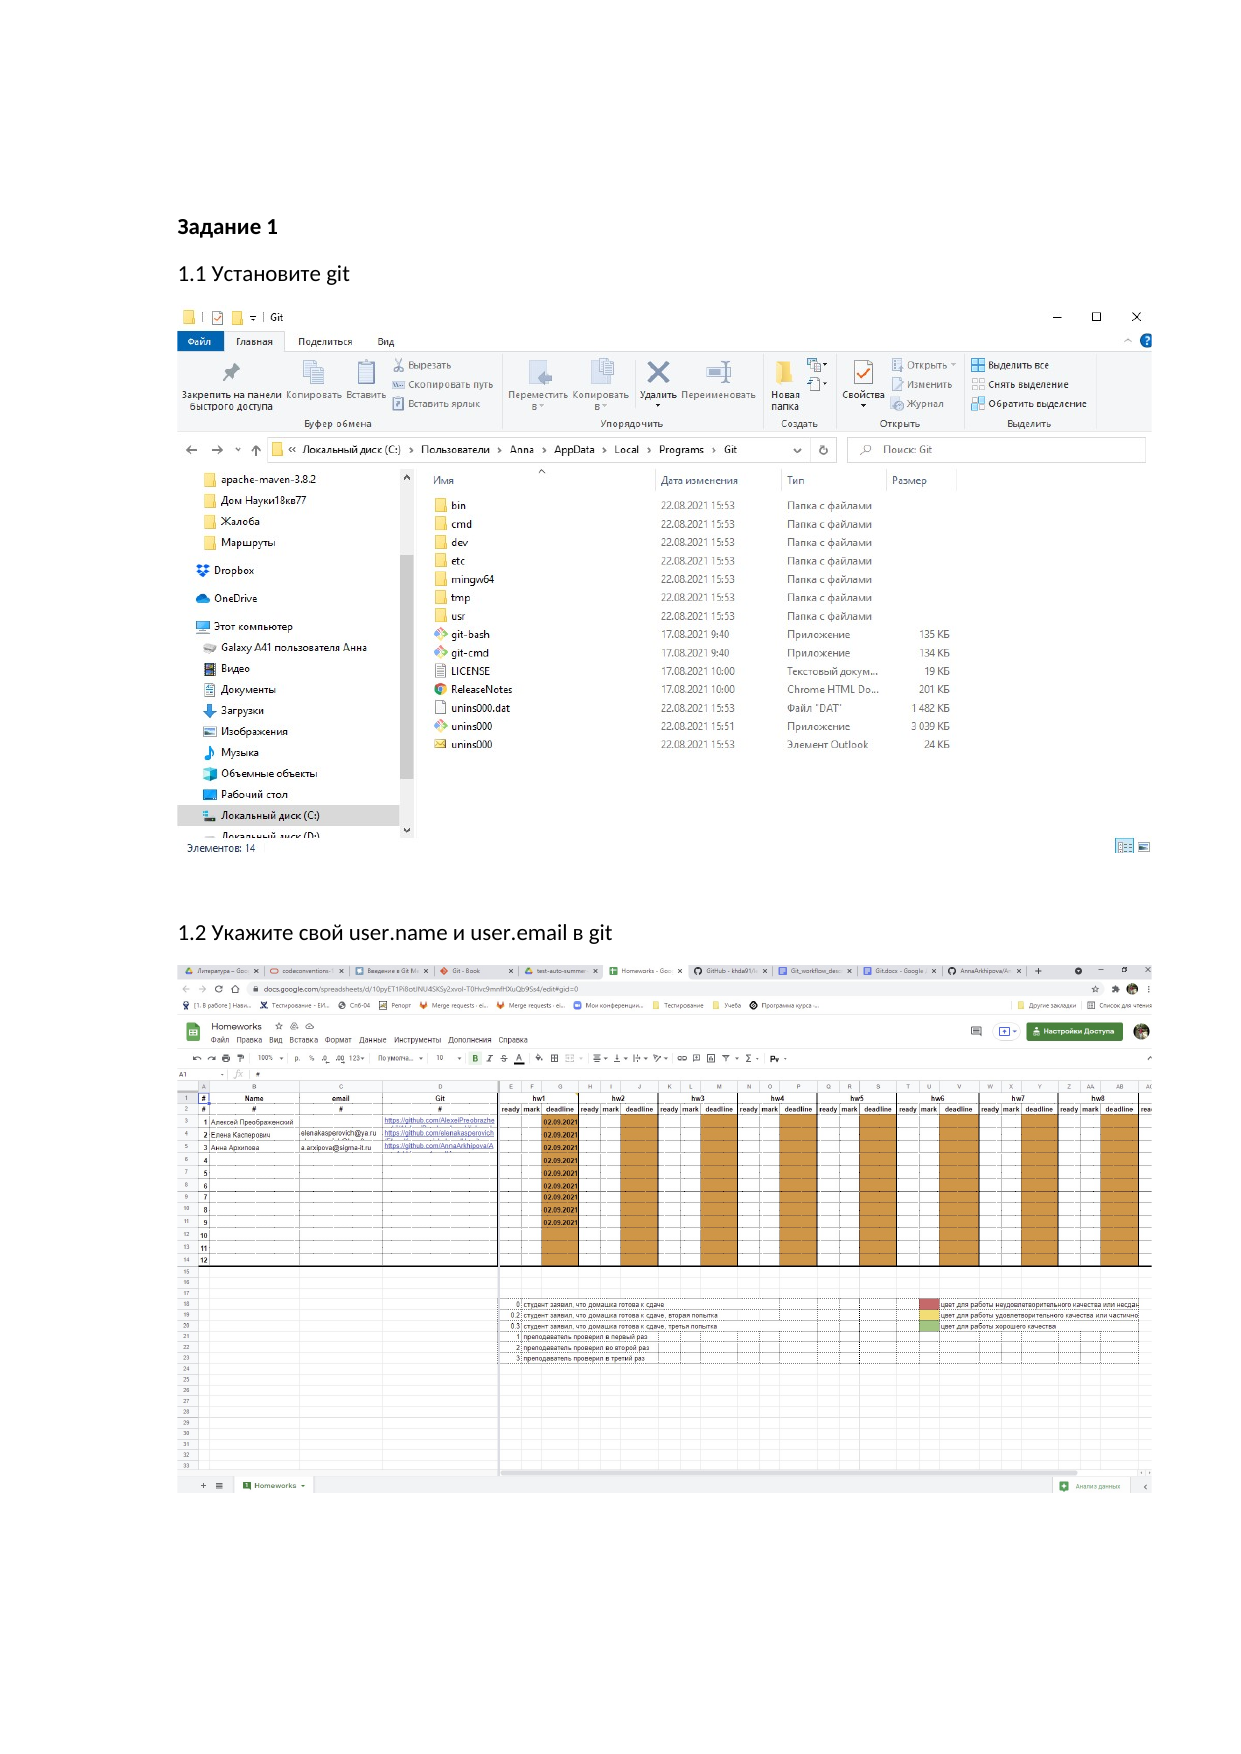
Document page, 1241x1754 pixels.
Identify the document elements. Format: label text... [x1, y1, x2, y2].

text 1.1 Установите git [177, 259, 1152, 287]
text 1.2 Укажите свой user.name и user.email в git [177, 918, 1152, 946]
text Задание 1 [177, 212, 1152, 240]
picture [177, 965, 1152, 1493]
picture [177, 305, 1152, 853]
